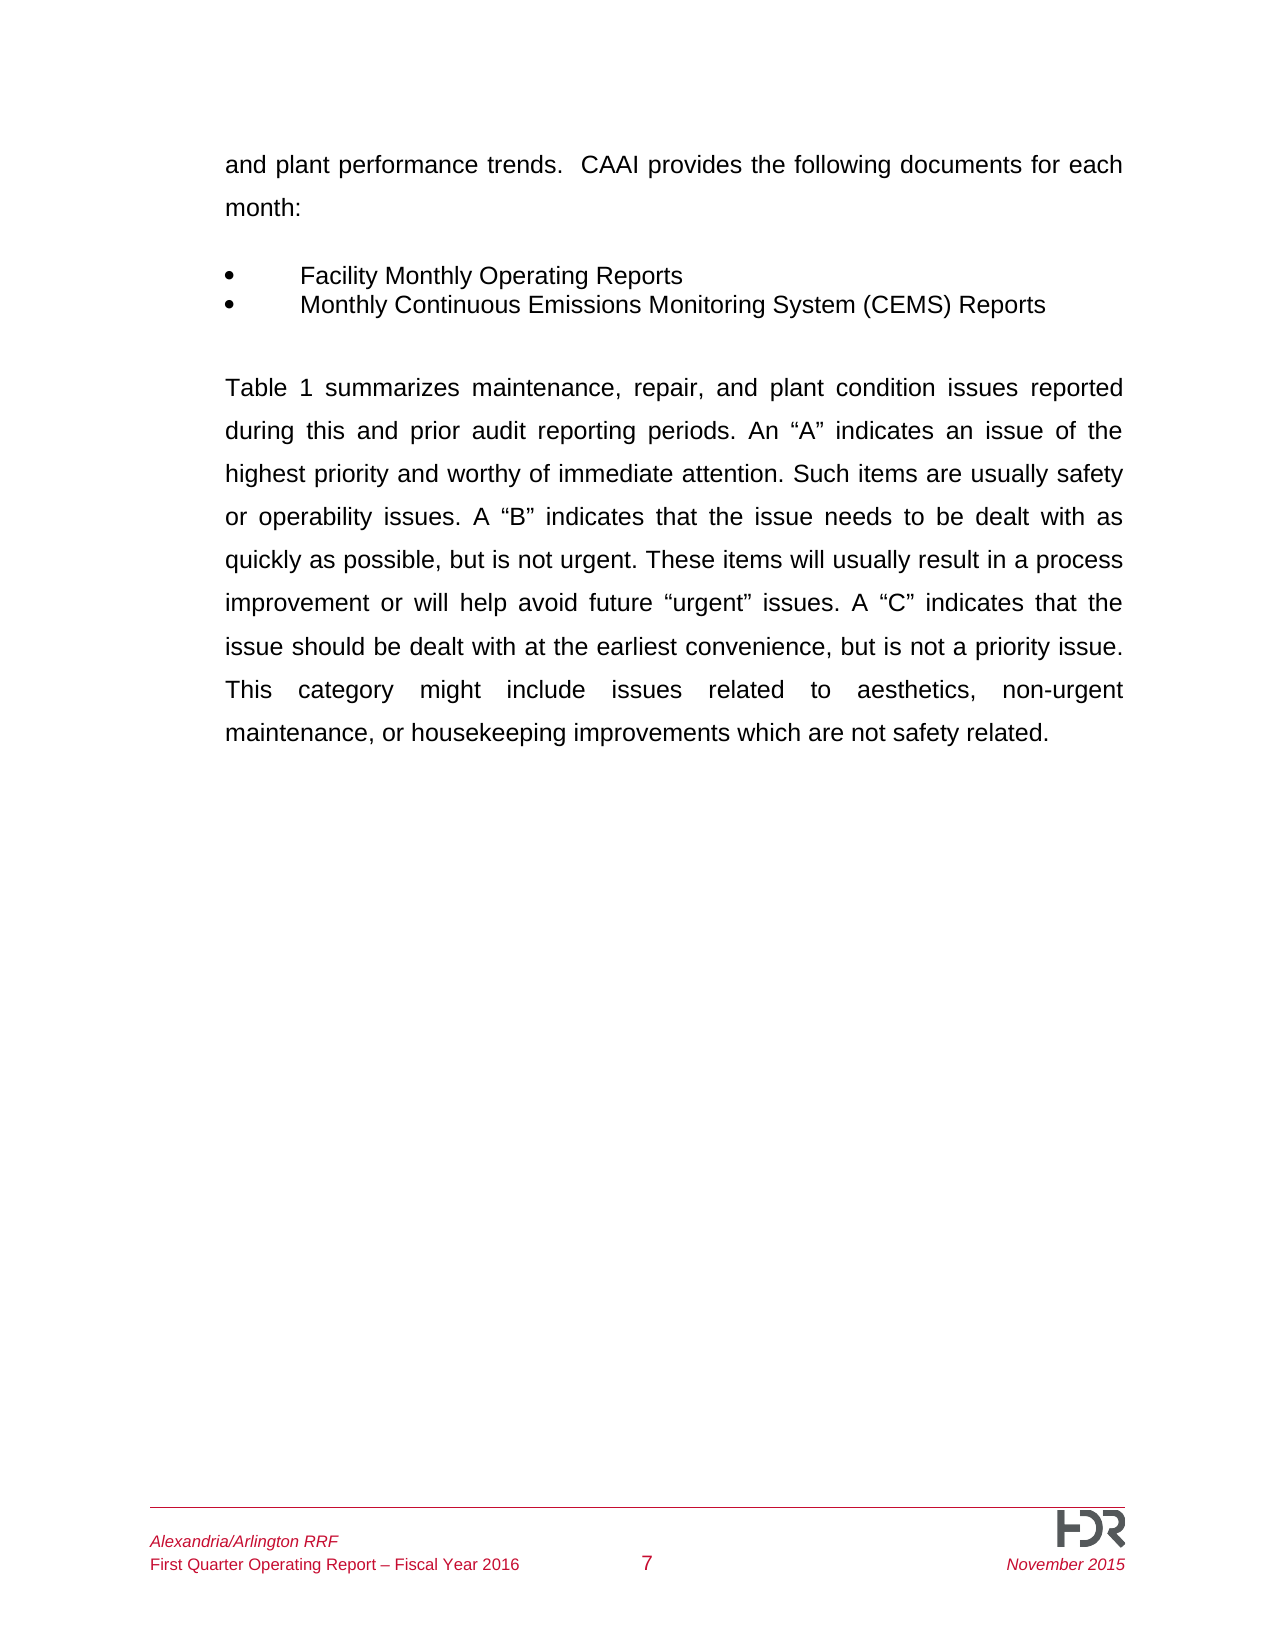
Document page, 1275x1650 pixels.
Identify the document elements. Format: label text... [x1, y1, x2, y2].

text Table 1 summarizes maintenance, repair, and plant condition issues reported during this and prior audit reporting periods. An “A” indicates an issue of the highest priority and worthy of immediate attention. Such items are usually safety or operability issues. A “B” indicates that the issue needs to be dealt with as quickly as possible, but is not urgent. These items will usually result in a process improvement or will help avoid future “urgent” issues. A “C” indicates that the issue should be dealt with at the earliest convenience, but is not a priority issue. This category might include issues related to aesthetics, non-urgent maintenance, or housekeeping improvements which are not safety related. [225, 373, 1125, 746]
list Monthly Continuous Emissions Monitoring System (CEMS) Reports [225, 290, 1125, 319]
list Facility Monthly Operating Reports [225, 261, 1125, 290]
picture [1057, 1510, 1125, 1548]
